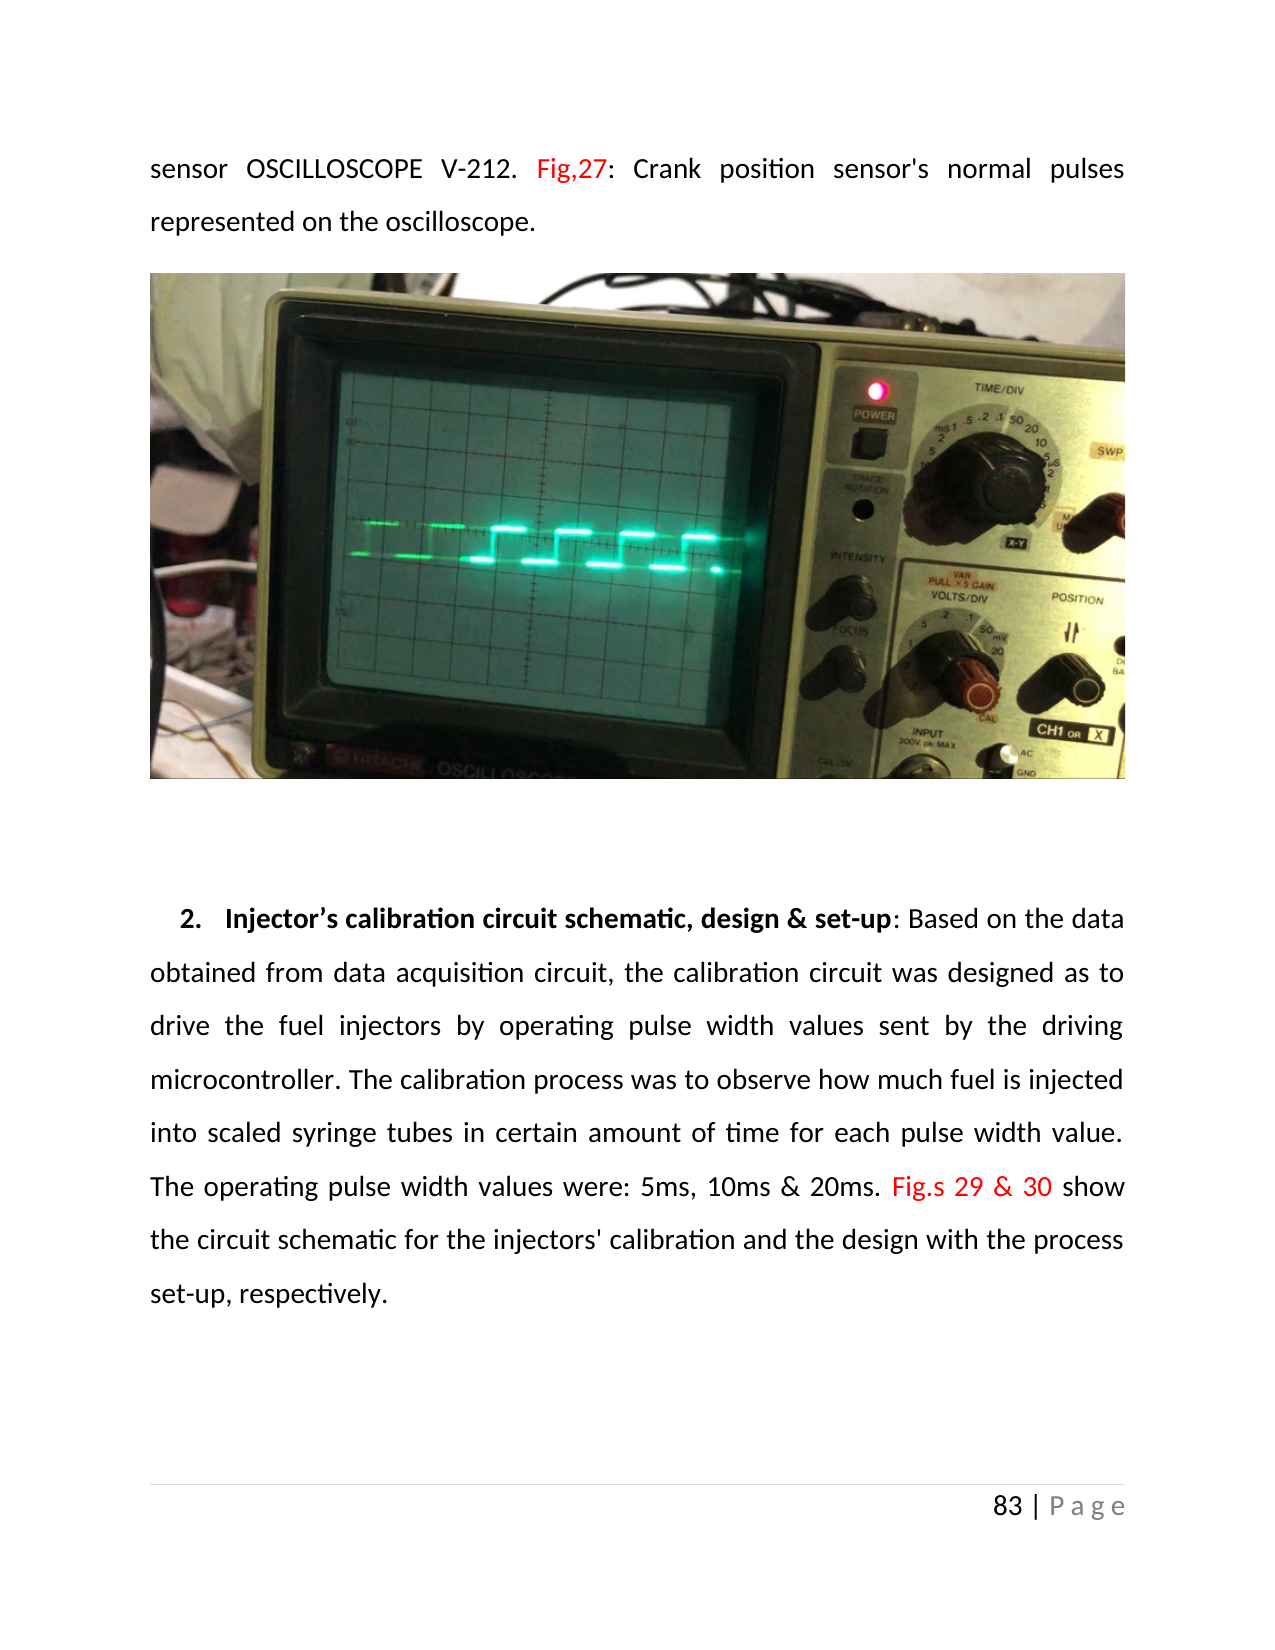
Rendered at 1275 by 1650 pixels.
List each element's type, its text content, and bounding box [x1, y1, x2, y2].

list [150, 150, 1125, 239]
list Injector’s calibration circuit schematic, design & set-up: Based on the data obtained from data acquisition circuit, the calibration circuit was designed as to drive the fuel injectors by operating pulse width values sent by the driving microcontroller. The calibration process was to observe how much fuel is injected into scaled syringe tubes in certain amount of time for each pulse width value. The operating pulse width values were: 5ms, 10ms & 20ms. Fig.s 29 & 30 show the circuit schematic for the injectors' calibration and the design with the process set-up, respectively. [150, 901, 1125, 1310]
picture [150, 273, 1125, 779]
